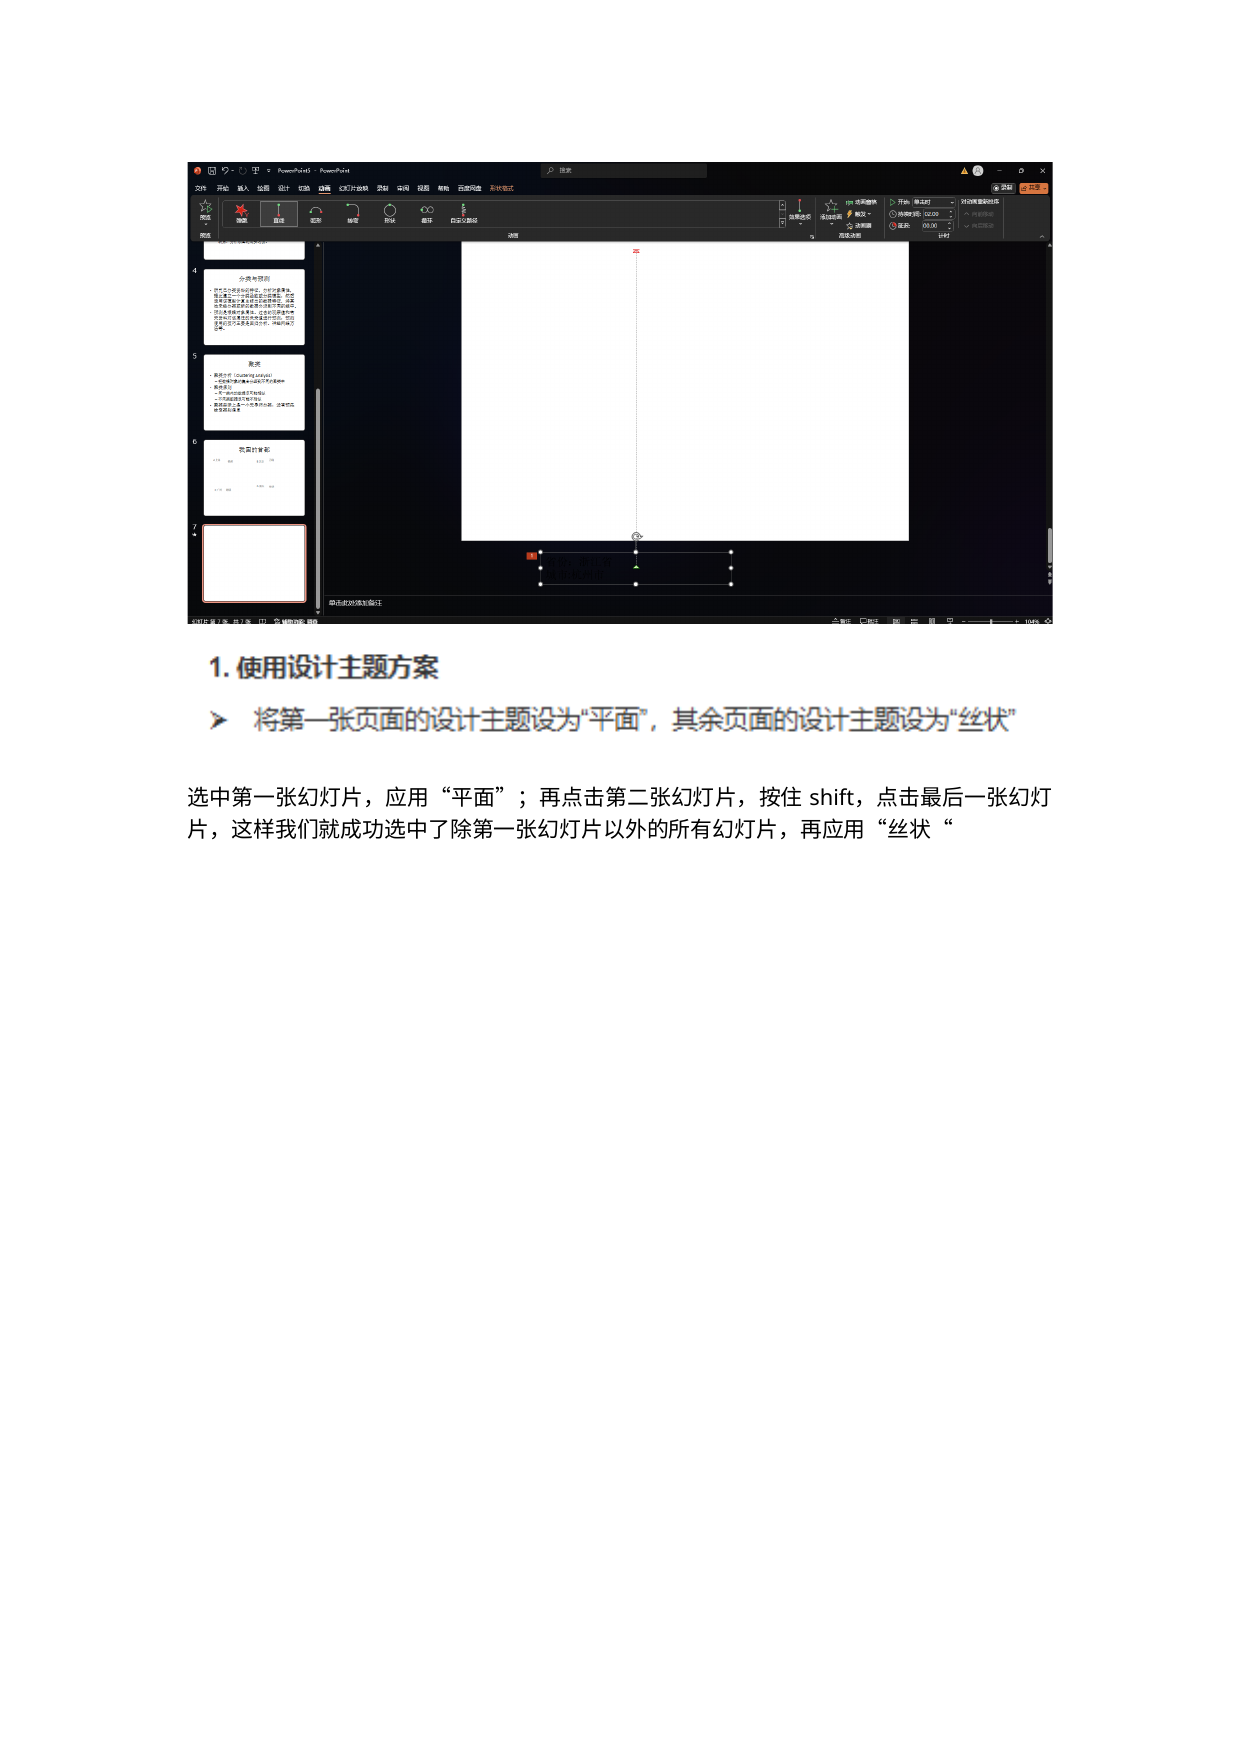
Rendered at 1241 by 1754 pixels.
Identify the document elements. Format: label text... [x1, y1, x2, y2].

text 选中第一张幻灯片，应用“平面”；再点击第二张幻灯片，按住shift，点击最后一张幻灯片，这样我们就成功选中了除第一张幻灯片以外的所有幻灯片，再应用“丝状“ [187, 779, 1053, 844]
picture [187, 649, 1045, 758]
picture [187, 162, 1053, 624]
